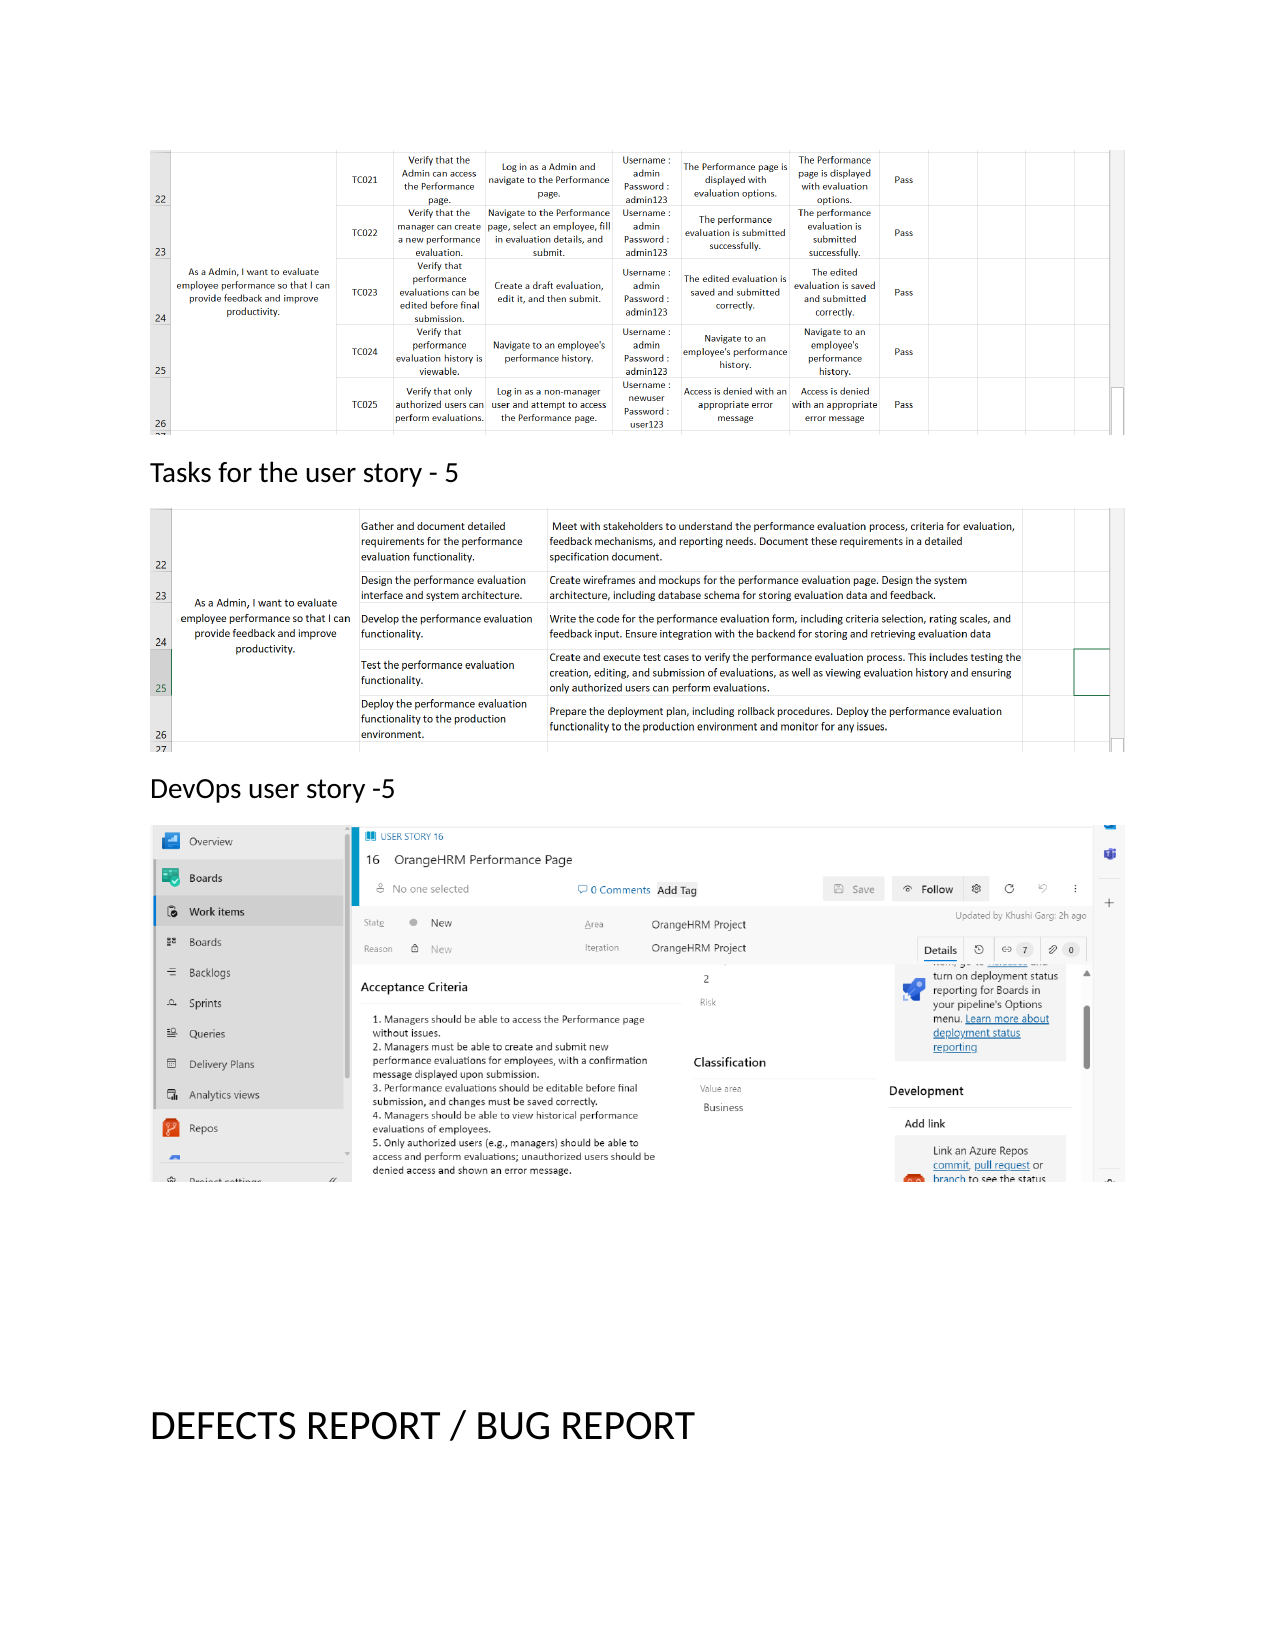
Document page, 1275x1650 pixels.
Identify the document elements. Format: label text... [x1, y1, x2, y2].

text DevOps user story -5 [150, 770, 1125, 806]
picture [150, 150, 1125, 435]
picture [150, 508, 1125, 752]
text Tasks for the user story - 5 [150, 454, 1125, 489]
picture [150, 825, 1125, 1182]
text DEFECTS REPORT / BUG REPORT [150, 1399, 1125, 1450]
